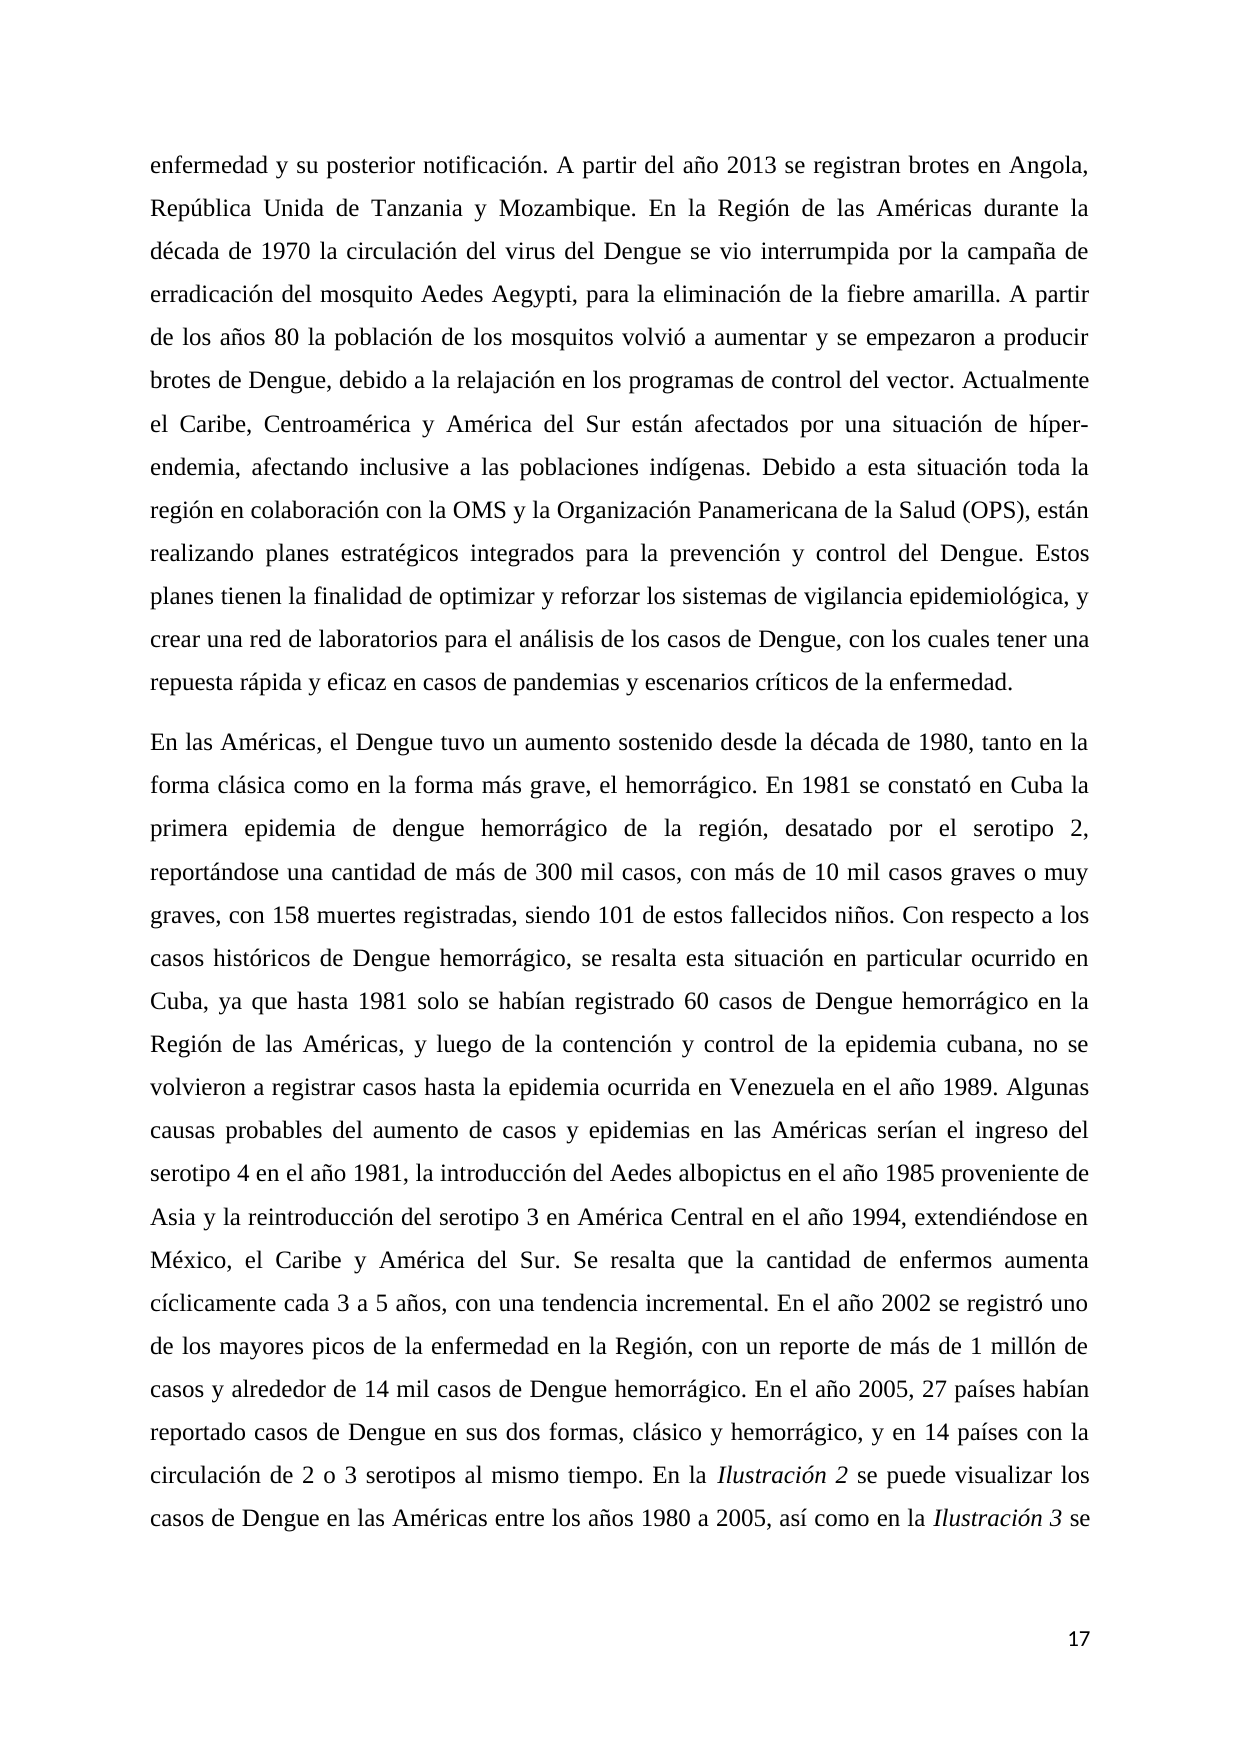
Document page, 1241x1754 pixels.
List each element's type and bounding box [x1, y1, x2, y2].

text [150, 150, 1090, 696]
text [150, 727, 1090, 1532]
